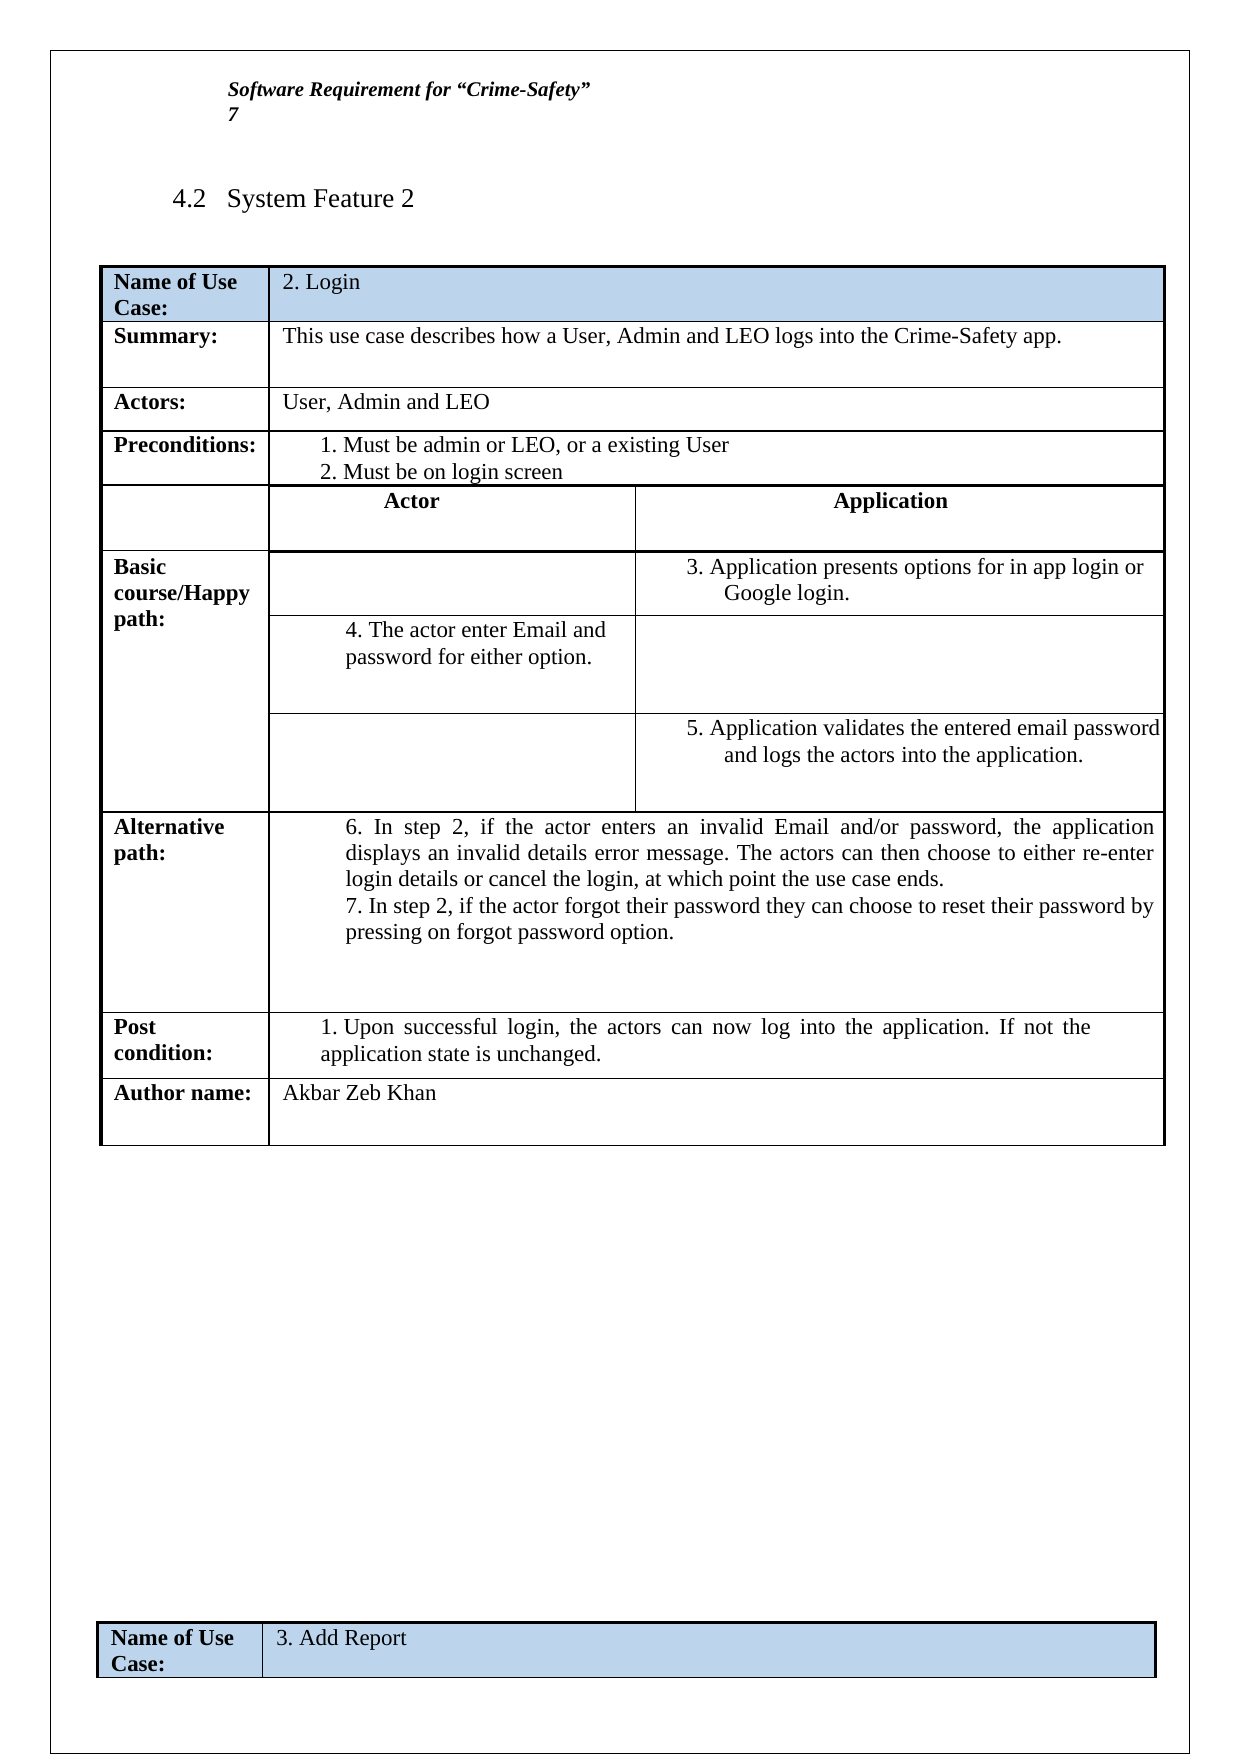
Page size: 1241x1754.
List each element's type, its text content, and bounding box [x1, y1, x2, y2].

table_cell Actors: [103, 388, 268, 430]
table_cell Application validates the entered email password and logs the actors into the application. [636, 714, 1163, 811]
table_cell [636, 616, 1163, 713]
table_header Name of Use Case: [99, 1624, 262, 1677]
table_cell Must be admin or LEO, or a existing User Must be on login screen [270, 432, 1163, 484]
table_header Name of Use Case: [103, 268, 268, 321]
table_cell The actor enter Email and password for either option. [270, 616, 635, 713]
table_cell Actor [270, 487, 635, 549]
table_header 3. Add Report [263, 1624, 1154, 1677]
table_header 2. Login [270, 268, 1163, 321]
table_cell This use case describes how a User, Admin and LEO logs into the Crime-Safety app. [270, 322, 1163, 387]
table_cell [270, 714, 635, 811]
table_cell User, Admin and LEO [270, 388, 1163, 430]
table_cell Basic course/Happy path: [103, 551, 268, 811]
table_cell [103, 486, 268, 549]
table_cell Application presents options for in app login or Google login. [636, 553, 1163, 615]
table_cell Application [636, 487, 1163, 549]
table_cell Upon successful login, the actors can now log into the application. If not the application state is unchanged. [270, 1013, 1163, 1077]
table_cell Akbar Zeb Khan [270, 1079, 1163, 1145]
subtitle 4.2 System Feature 2 [98, 182, 1161, 213]
table_cell Preconditions: [103, 432, 268, 484]
table_cell 6. In step 2, if the actor enters an invalid Email and/or password, the application displays an invalid details error message. The actors can then choose to either re-enter login details or cancel the login, at which point the use case ends. 7. In step 2, if the actor forgot their password they can choose to reset their password by pressing on forgot password option. [270, 813, 1163, 1011]
table_cell [270, 553, 635, 615]
table_cell Alternative path: [103, 813, 268, 1011]
table_cell Author name: [103, 1079, 268, 1145]
table_cell Summary: [103, 322, 268, 387]
table_cell Post condition: [103, 1013, 268, 1077]
